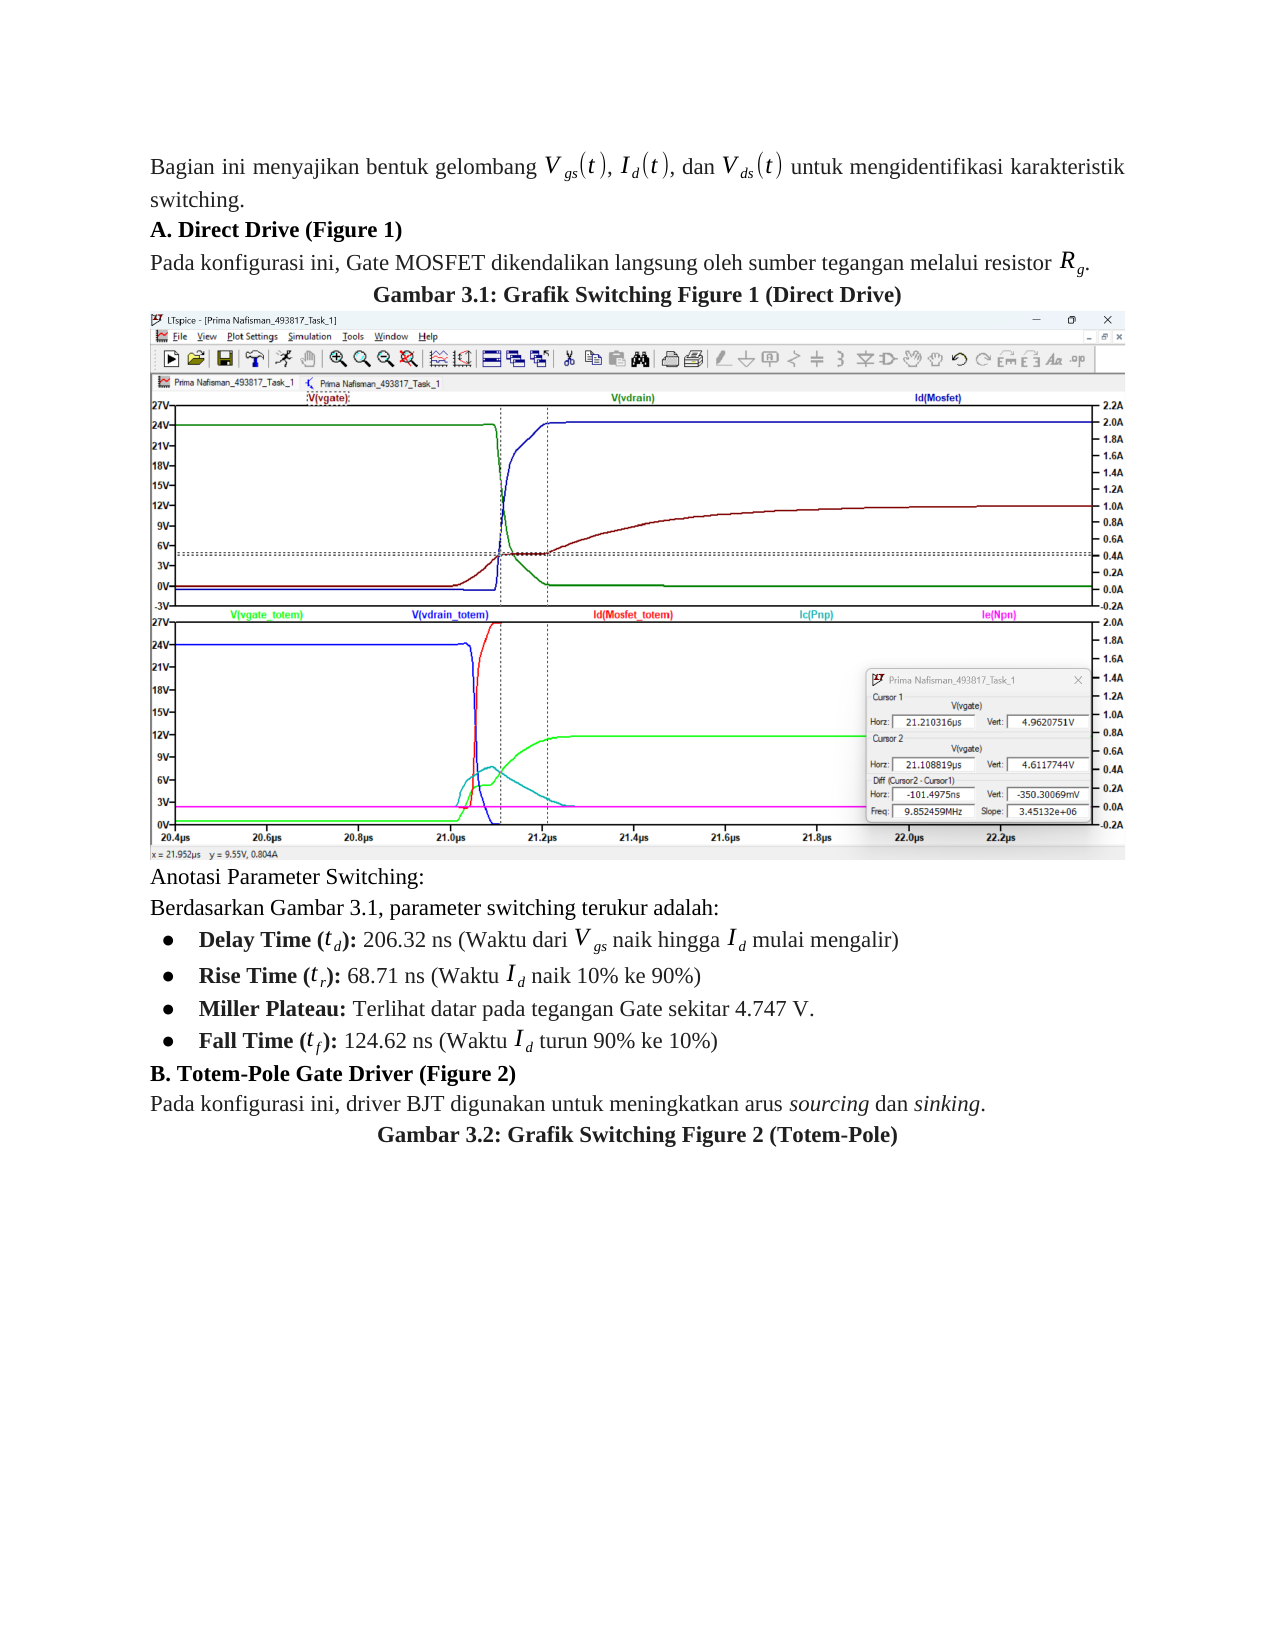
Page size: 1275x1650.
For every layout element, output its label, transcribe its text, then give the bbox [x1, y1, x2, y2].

text Pada konfigurasi ini, Gate MOSFET dikendalikan langsung oleh sumber tegangan melalui resistor . [150, 246, 1125, 278]
list Miller Plateau: Terlihat datar pada tegangan Gate sekitar 4.747 V. [161, 994, 1125, 1021]
list Delay Time (): 206.32 ns (Waktu dari naik hingga mulai mengalir) [161, 924, 1125, 955]
text Gambar 3.2: Grafik Switching Figure 2 (Totem-Pole) [150, 1121, 1125, 1147]
list Fall Time (): 124.62 ns (Waktu turun 90% ke 10%) [161, 1025, 1125, 1056]
text Anotasi Parameter Switching: [150, 863, 1125, 890]
picture [150, 311, 1125, 860]
subtitle A. Direct Drive (Figure 1) [150, 216, 1125, 242]
subtitle B. Totem-Pole Gate Driver (Figure 2) [150, 1060, 1125, 1087]
text Berdasarkan Gambar 3.1, parameter switching terukur adalah: [150, 894, 1125, 920]
text Pada konfigurasi ini, driver BJT digunakan untuk meningkatkan arus sourcing dan sinking. [150, 1090, 1125, 1117]
text Bagian ini menyajikan bentuk gelombang , , dan untuk mengidentifikasi karakteristik switching. [150, 150, 1125, 212]
list Rise Time (): 68.71 ns (Waktu naik 10% ke 90%) [161, 959, 1125, 991]
text Gambar 3.1: Grafik Switching Figure 1 (Direct Drive) [150, 281, 1125, 308]
